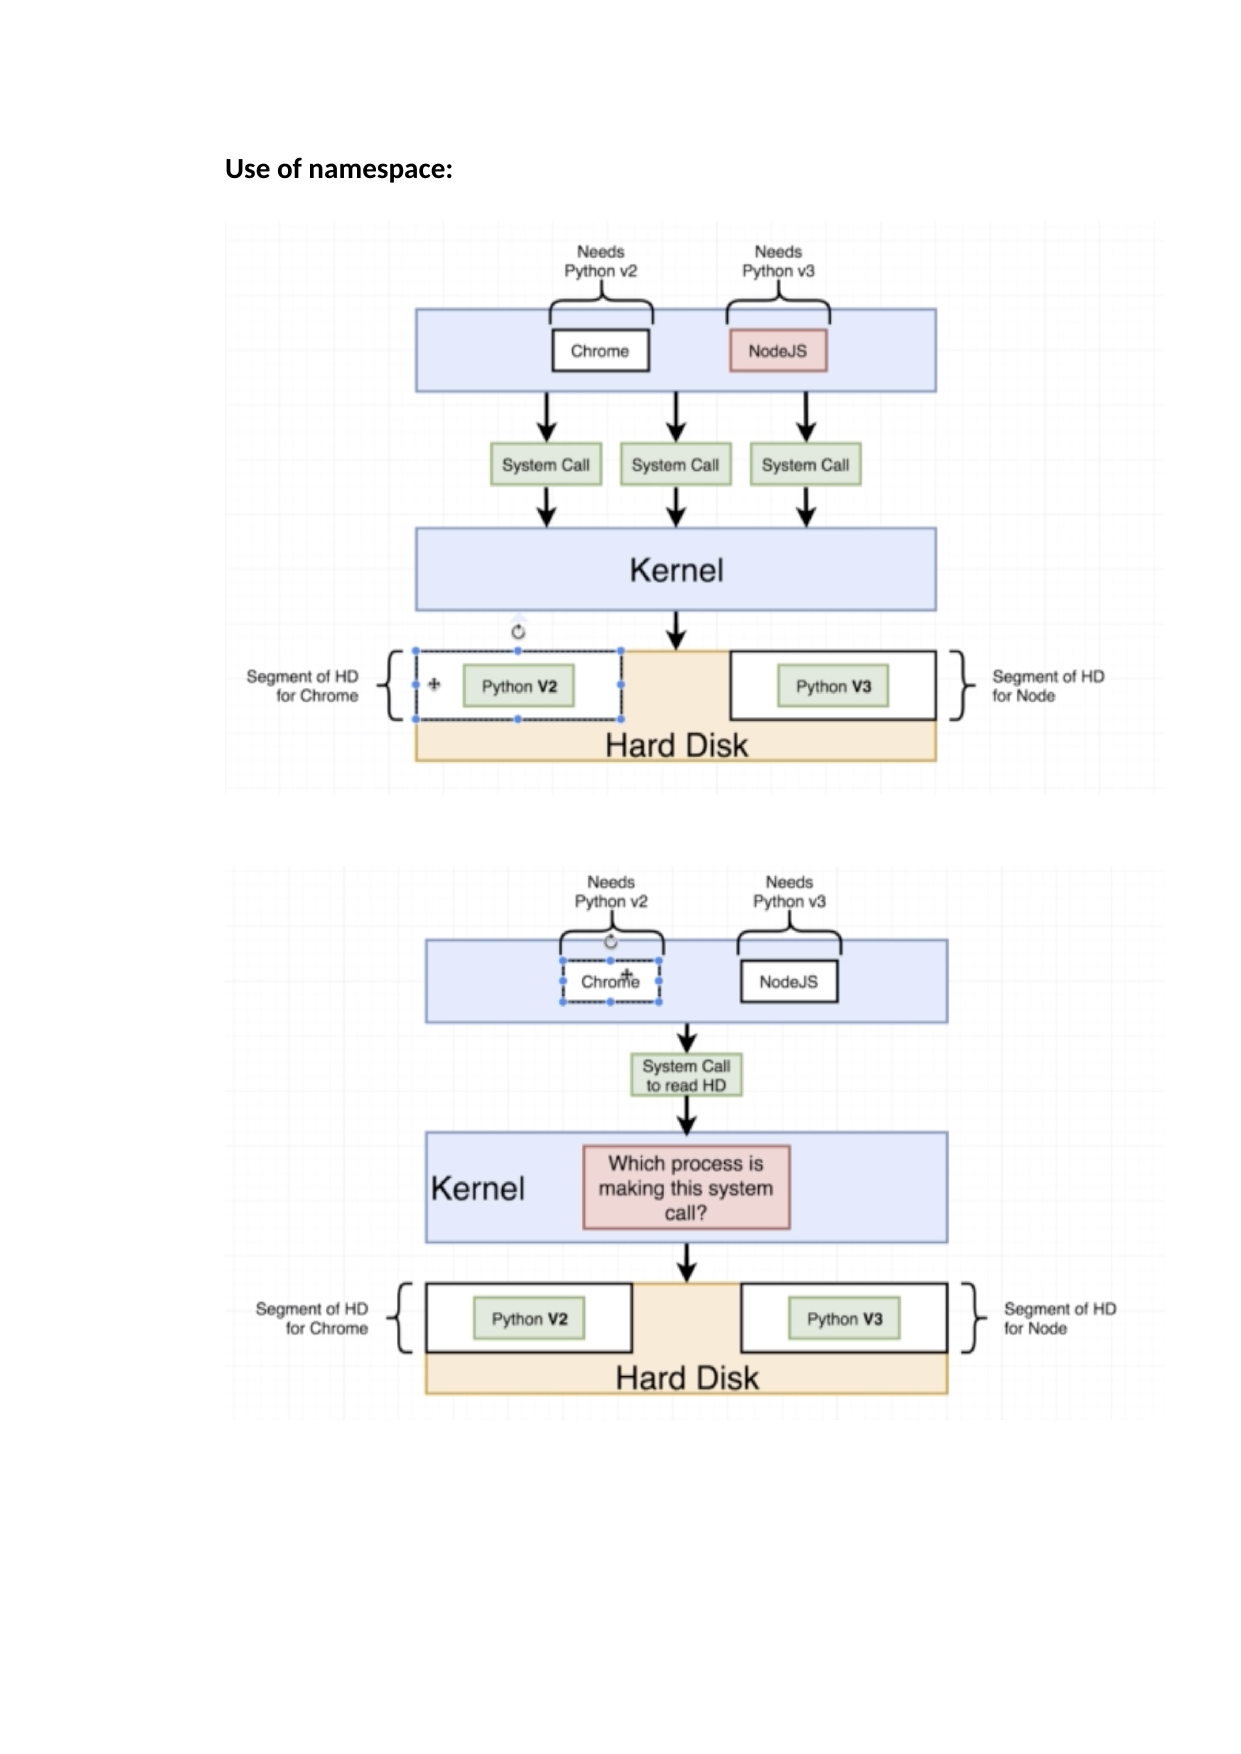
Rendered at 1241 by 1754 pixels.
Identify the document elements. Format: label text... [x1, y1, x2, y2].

picture [225, 221, 1165, 795]
picture [225, 866, 1165, 1420]
list Use of namespace: [225, 150, 1090, 186]
